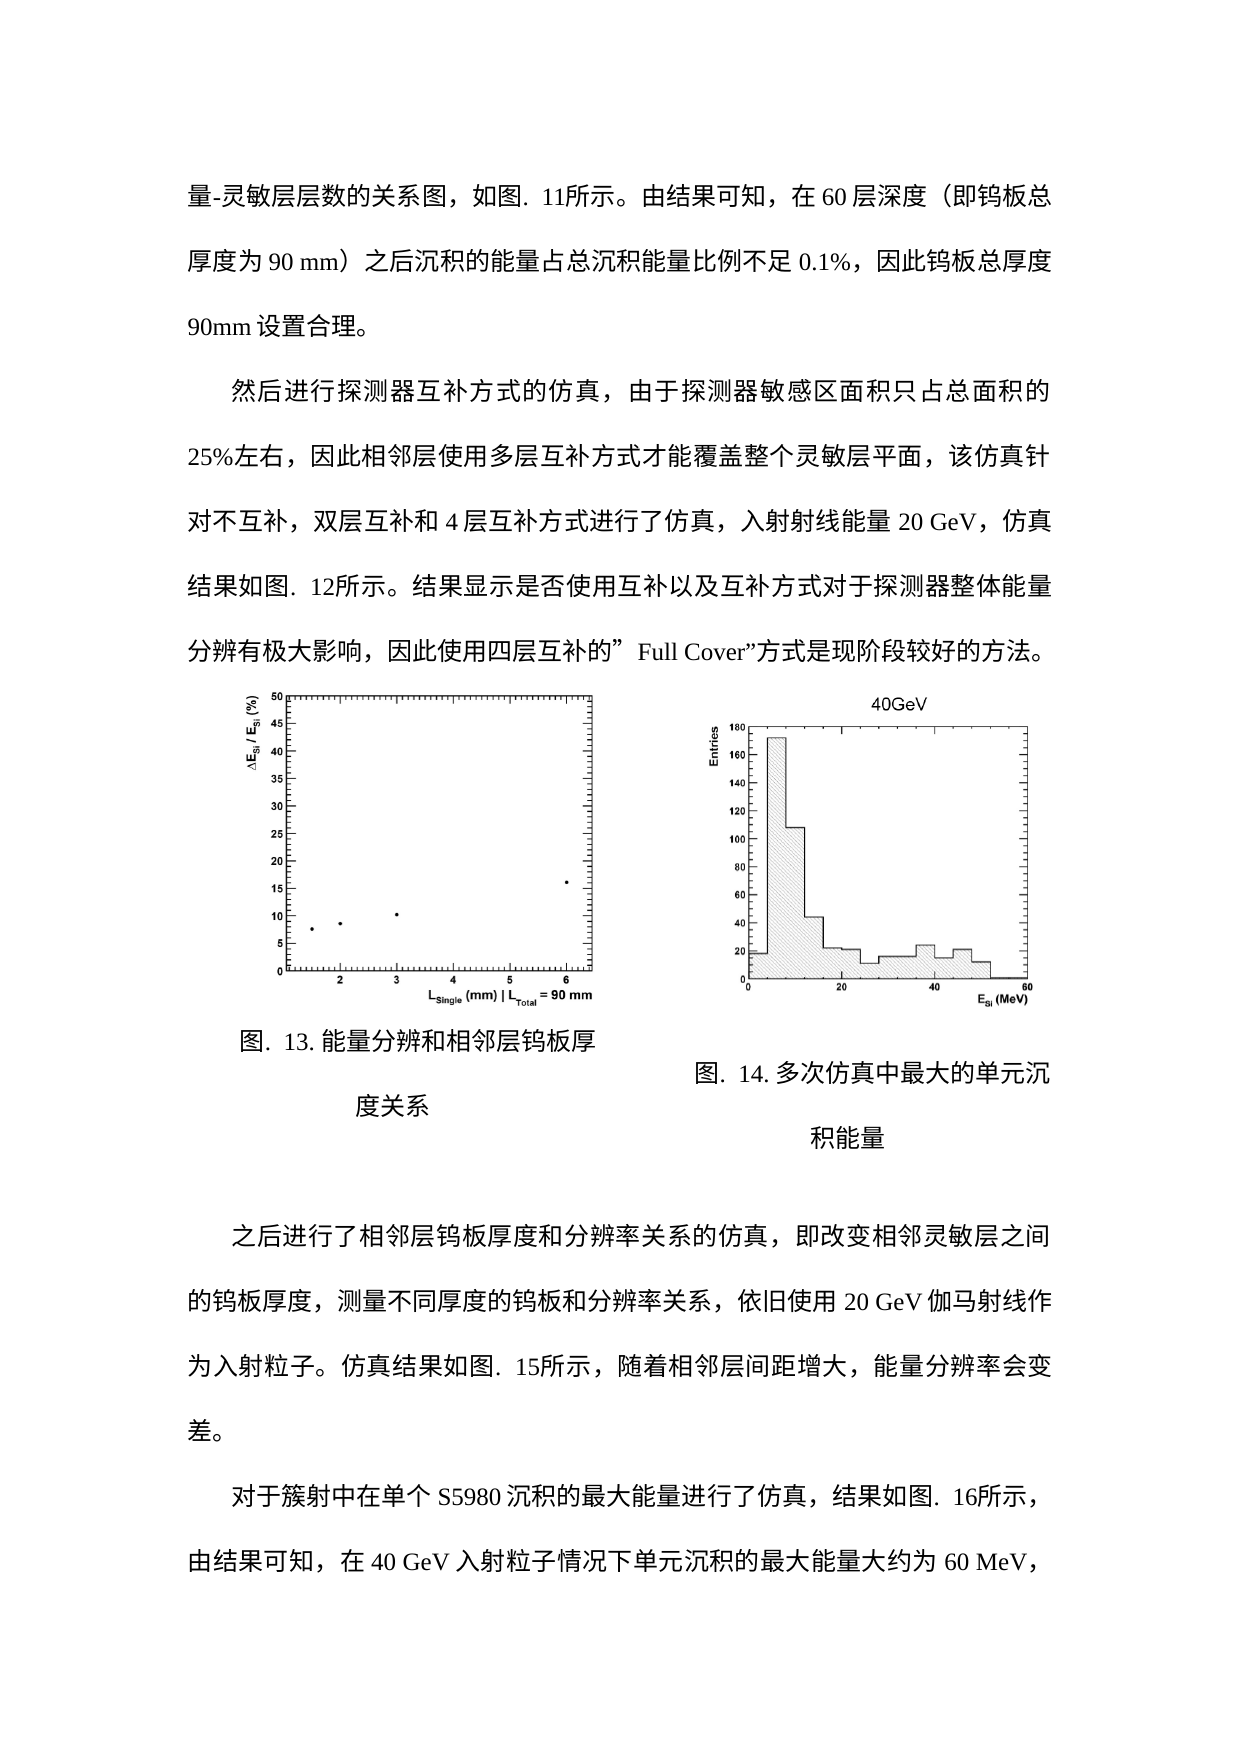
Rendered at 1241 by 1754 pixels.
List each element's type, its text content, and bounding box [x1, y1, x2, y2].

picture [704, 682, 1041, 1012]
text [187, 162, 1053, 357]
picture [237, 682, 602, 1006]
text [187, 1462, 1053, 1592]
